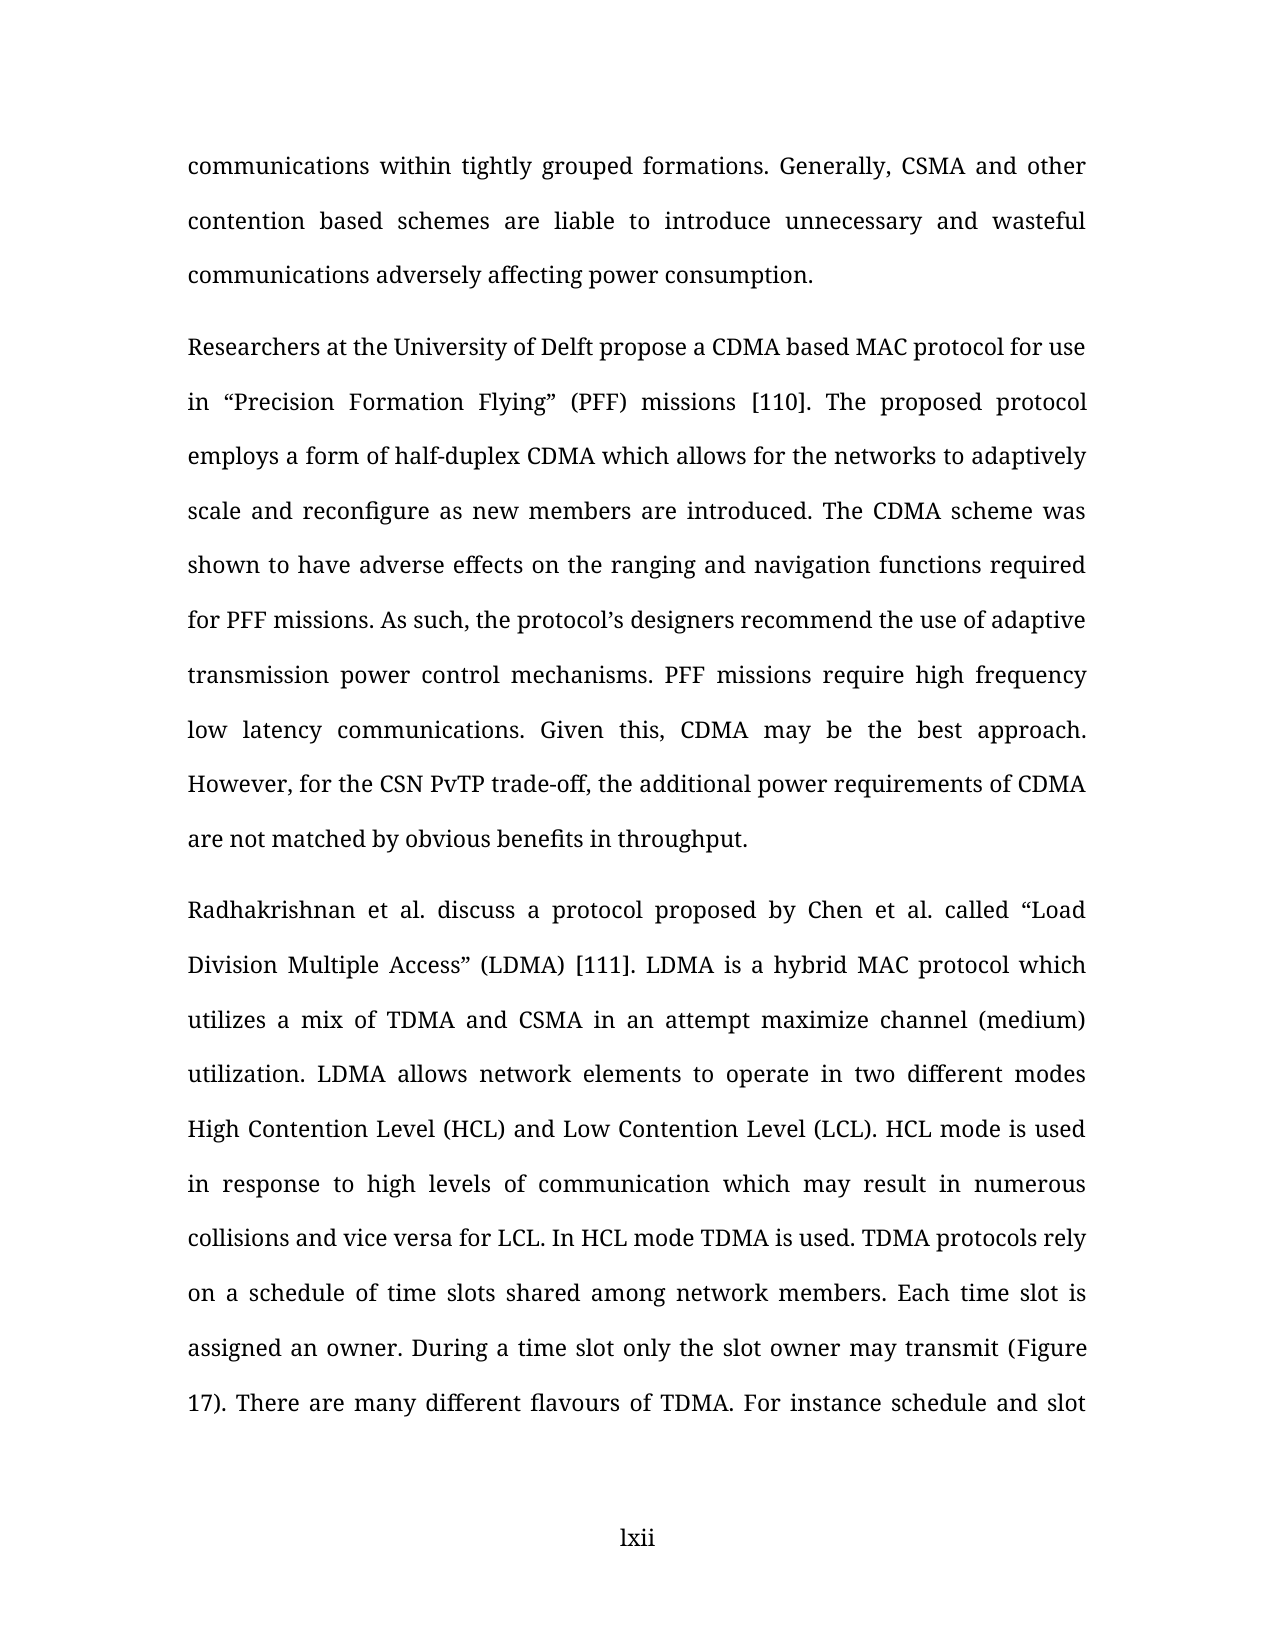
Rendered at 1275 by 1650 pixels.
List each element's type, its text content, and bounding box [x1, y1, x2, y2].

text Researchers at the University of Delft propose a CDMA based MAC protocol for use in “Precision Formation Flying” (PFF) missions [110]. The proposed protocol employs a form of half-duplex CDMA which allows for the networks to adaptively scale and reconfigure as new members are introduced. The CDMA scheme was shown to have adverse effects on the ranging and navigation functions required for PFF missions. As such, the protocol’s designers recommend the use of adaptive transmission power control mechanisms. PFF missions require high frequency low latency communications. Given this, CDMA may be the best approach. However, for the CSN PvTP trade-off, the additional power requirements of CDMA are not matched by obvious benefits in throughput. [187, 331, 1087, 854]
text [187, 150, 1087, 291]
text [187, 894, 1087, 1418]
